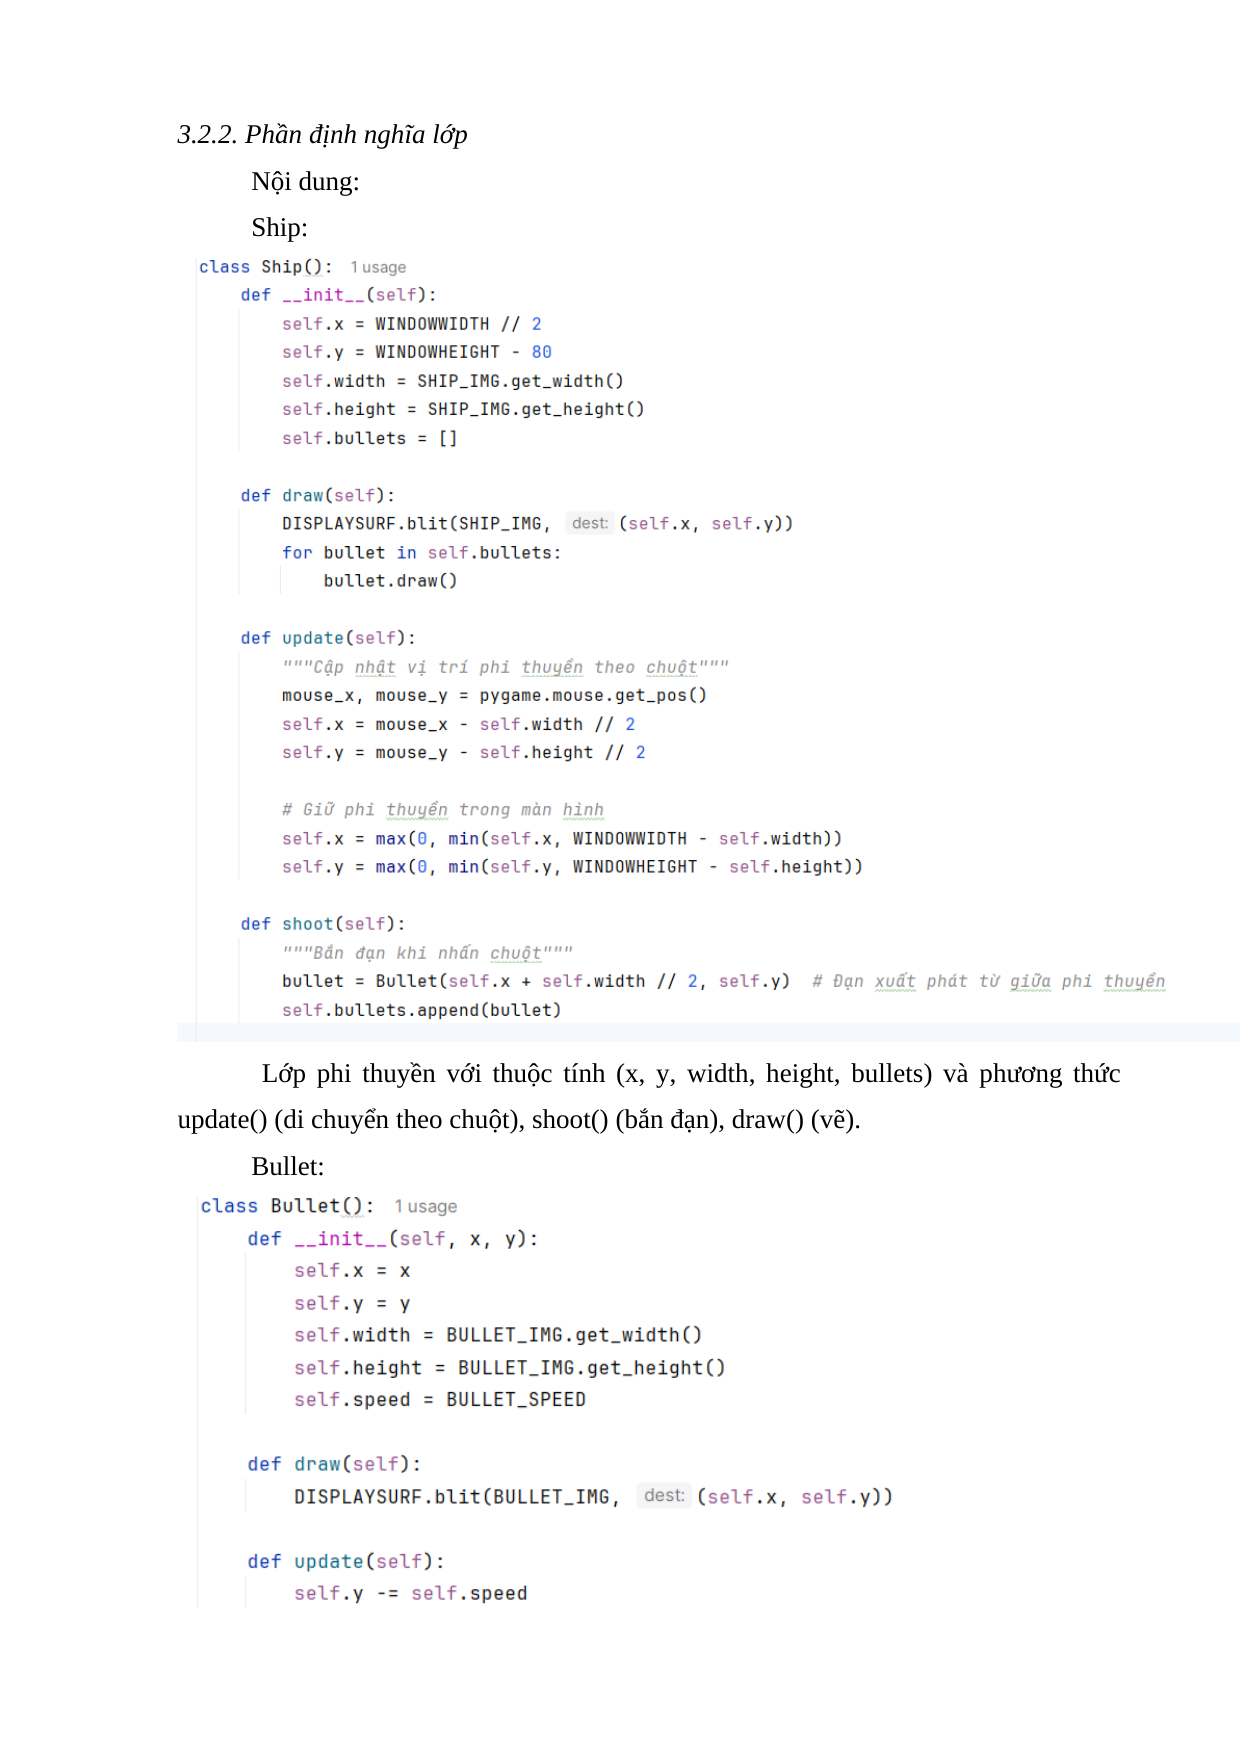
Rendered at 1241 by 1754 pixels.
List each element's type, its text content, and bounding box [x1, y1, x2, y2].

text Ship: [177, 211, 1122, 258]
picture [177, 1197, 910, 1608]
text 3.2.2. Phần định nghĩa lớp [177, 118, 1122, 149]
text Bullet: [177, 1150, 1122, 1181]
text Lớp phi thuyền với thuộc tính (x, y, width, height, bullets) và phương thức update() (di chuyển theo chuột), shoot() (bắn đạn), draw() (vẽ). [177, 1057, 1122, 1135]
text Nội dung: [177, 165, 1122, 196]
picture [177, 258, 1241, 1042]
